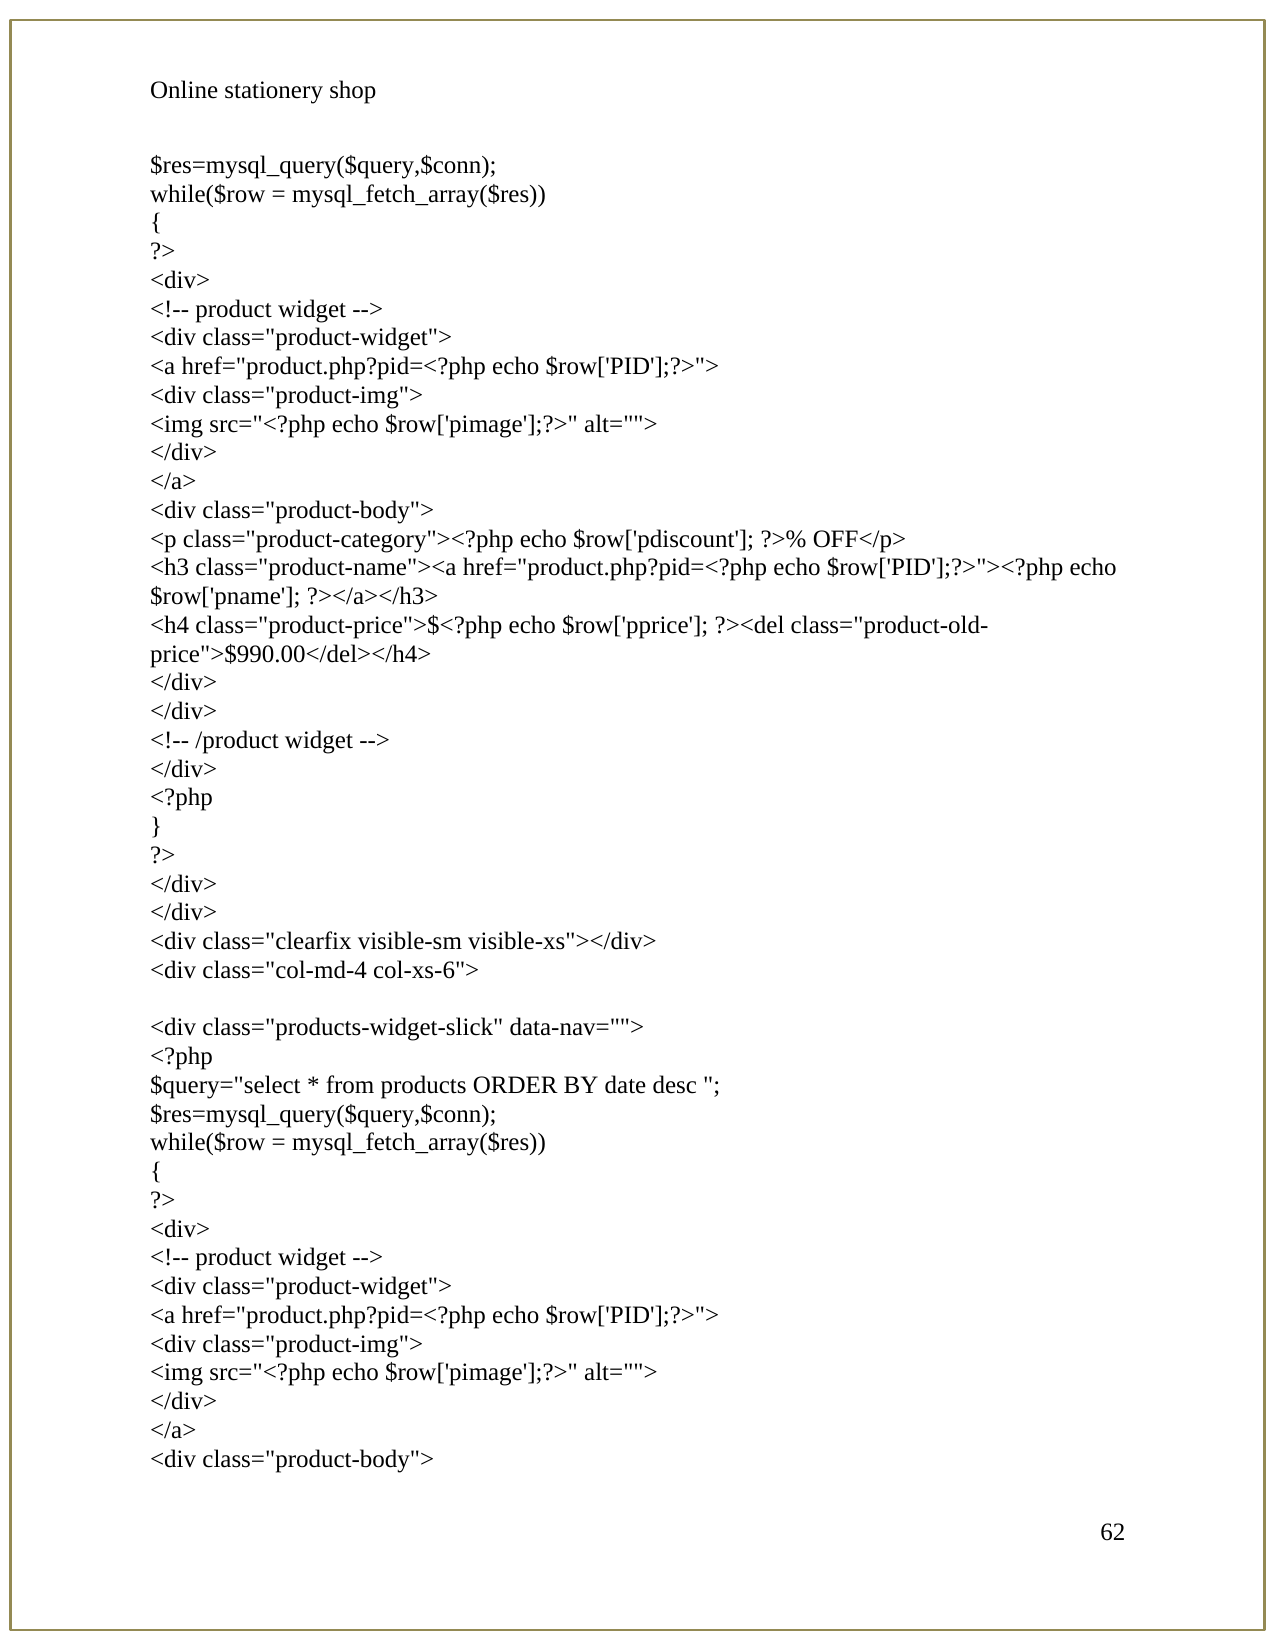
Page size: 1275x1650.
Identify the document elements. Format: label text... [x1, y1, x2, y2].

text <?php [150, 1041, 1125, 1070]
text </a> [150, 466, 1125, 495]
text <img src="<?php echo $row['pimage'];?>" alt=""> [150, 409, 1125, 437]
text <div class="product-body"> [150, 495, 1125, 524]
text </div> [150, 869, 1125, 897]
text $res=mysql_query($query,$conn); [150, 1099, 1125, 1127]
text </div> [150, 754, 1125, 782]
text <div class="product-widget"> [150, 322, 1125, 351]
text <p class="product-category"><?php echo $row['pdiscount']; ?>% OFF</p> [150, 524, 1125, 552]
text <div class="clearfix visible-sm visible-xs"></div> [150, 926, 1125, 955]
text while($row = mysql_fetch_array($res)) [150, 179, 1125, 207]
text } [150, 811, 1125, 840]
text <!-- product widget --> [150, 1242, 1125, 1271]
text <div class="products-widget-slick" data-nav=""> [150, 1012, 1125, 1041]
text </div> [150, 437, 1125, 466]
text <h4 class="product-price">$<?php echo $row['pprice']; ?><del class="product-old-price">$990.00</del></h4> [150, 610, 1125, 667]
text </div> [150, 667, 1125, 696]
text <div class="col-md-4 col-xs-6"> [150, 955, 1125, 984]
text </div> [150, 1386, 1125, 1415]
text <div class="product-body"> [150, 1444, 1125, 1472]
text <div> [150, 1214, 1125, 1242]
text $query="select * from products ORDER BY date desc "; [150, 1070, 1125, 1099]
text <?php [150, 782, 1125, 811]
text { [150, 207, 1125, 236]
text <a href="product.php?pid=<?php echo $row['PID'];?>"> [150, 1300, 1125, 1329]
text ?> [150, 236, 1125, 265]
text <div class="product-img"> [150, 1329, 1125, 1357]
text <h3 class="product-name"><a href="product.php?pid=<?php echo $row['PID'];?>"><?php echo $row['pname']; ?></a></h3> [150, 552, 1125, 610]
text { [150, 1156, 1125, 1185]
text <!-- product widget --> [150, 294, 1125, 322]
text <div> [150, 265, 1125, 294]
text <div class="product-img"> [150, 380, 1125, 409]
text <!-- /product widget --> [150, 725, 1125, 754]
text <a href="product.php?pid=<?php echo $row['PID'];?>"> [150, 351, 1125, 380]
text ?> [150, 1185, 1125, 1214]
text </a> [150, 1415, 1125, 1444]
text <div class="product-widget"> [150, 1271, 1125, 1300]
text <img src="<?php echo $row['pimage'];?>" alt=""> [150, 1357, 1125, 1386]
text </div> [150, 696, 1125, 725]
text $res=mysql_query($query,$conn); [150, 150, 1125, 179]
text while($row = mysql_fetch_array($res)) [150, 1127, 1125, 1156]
text ?> [150, 840, 1125, 869]
text </div> [150, 897, 1125, 926]
